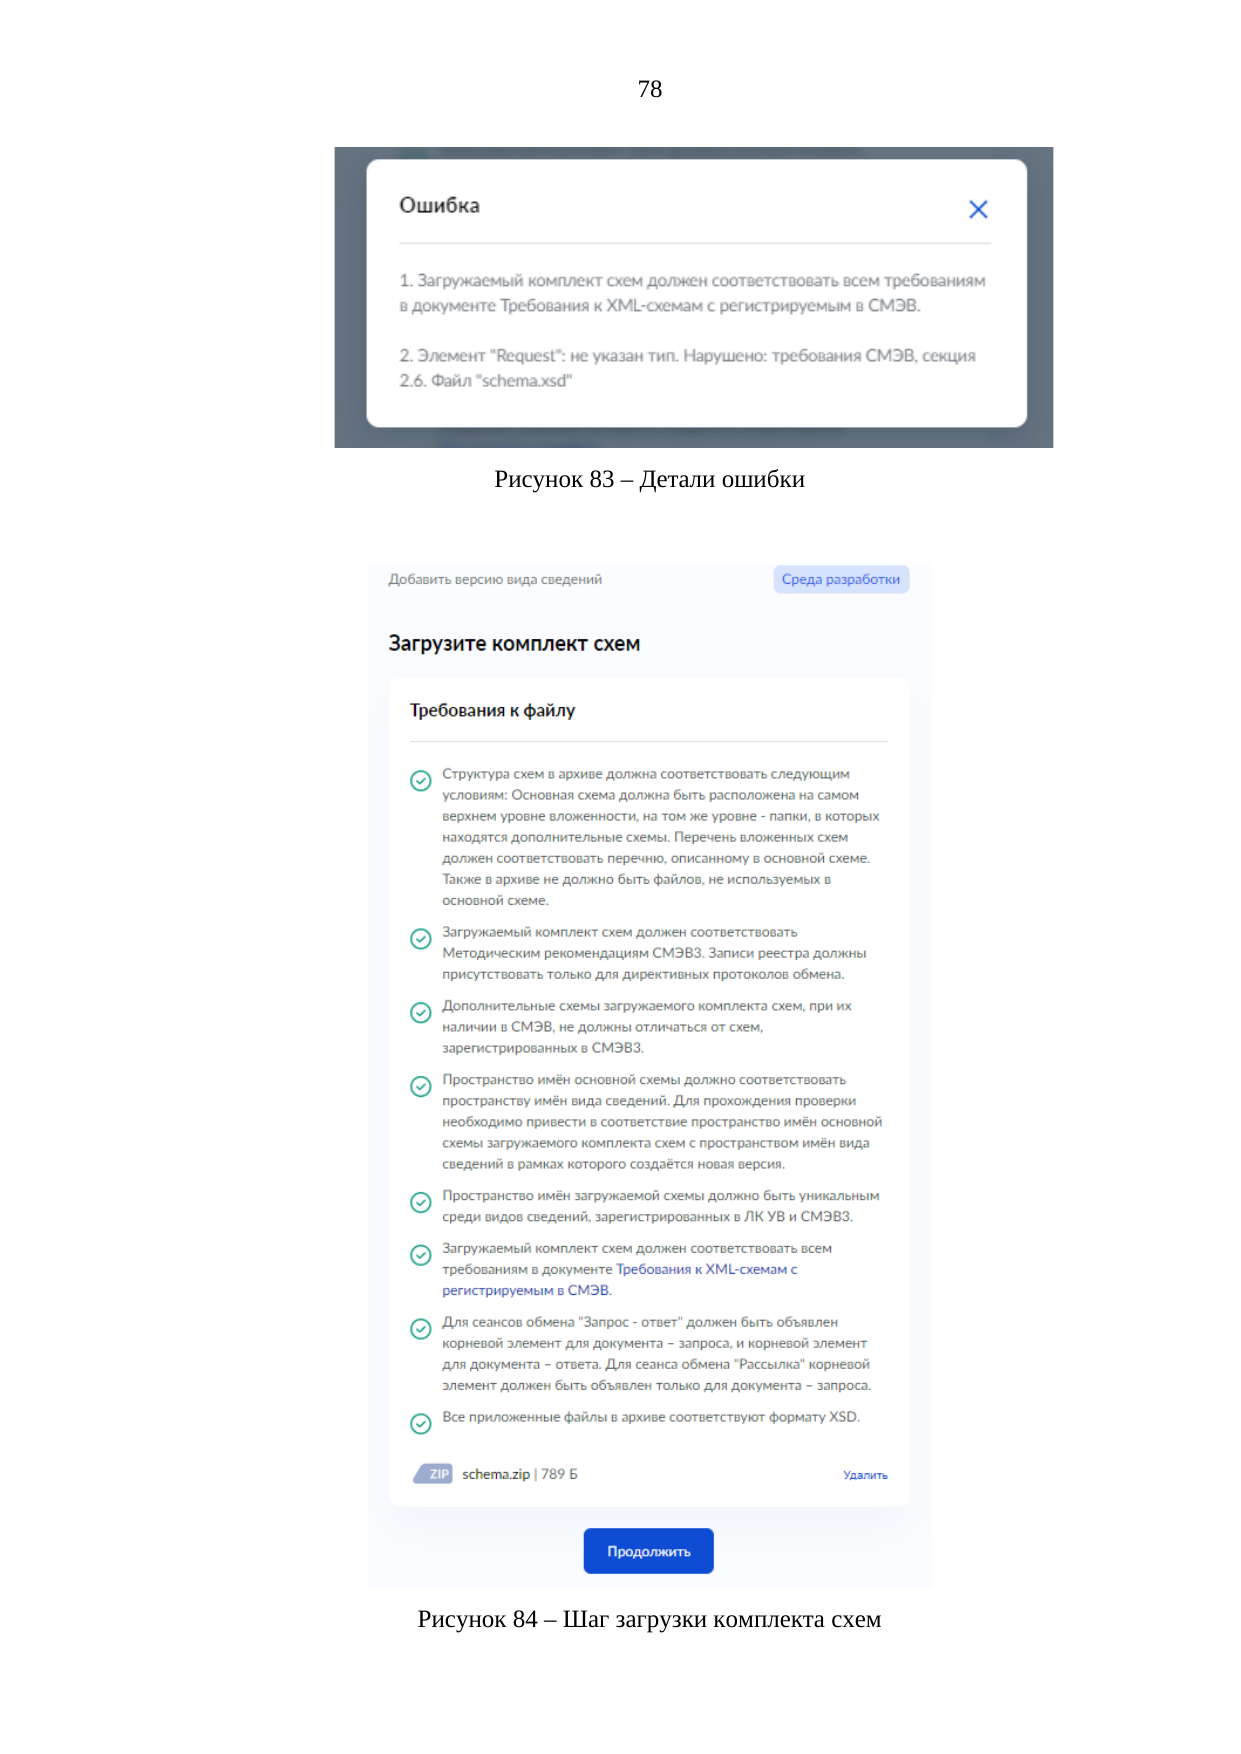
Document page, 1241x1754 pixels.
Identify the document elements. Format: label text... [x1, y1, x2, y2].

picture [334, 147, 1054, 448]
picture [367, 563, 932, 1588]
